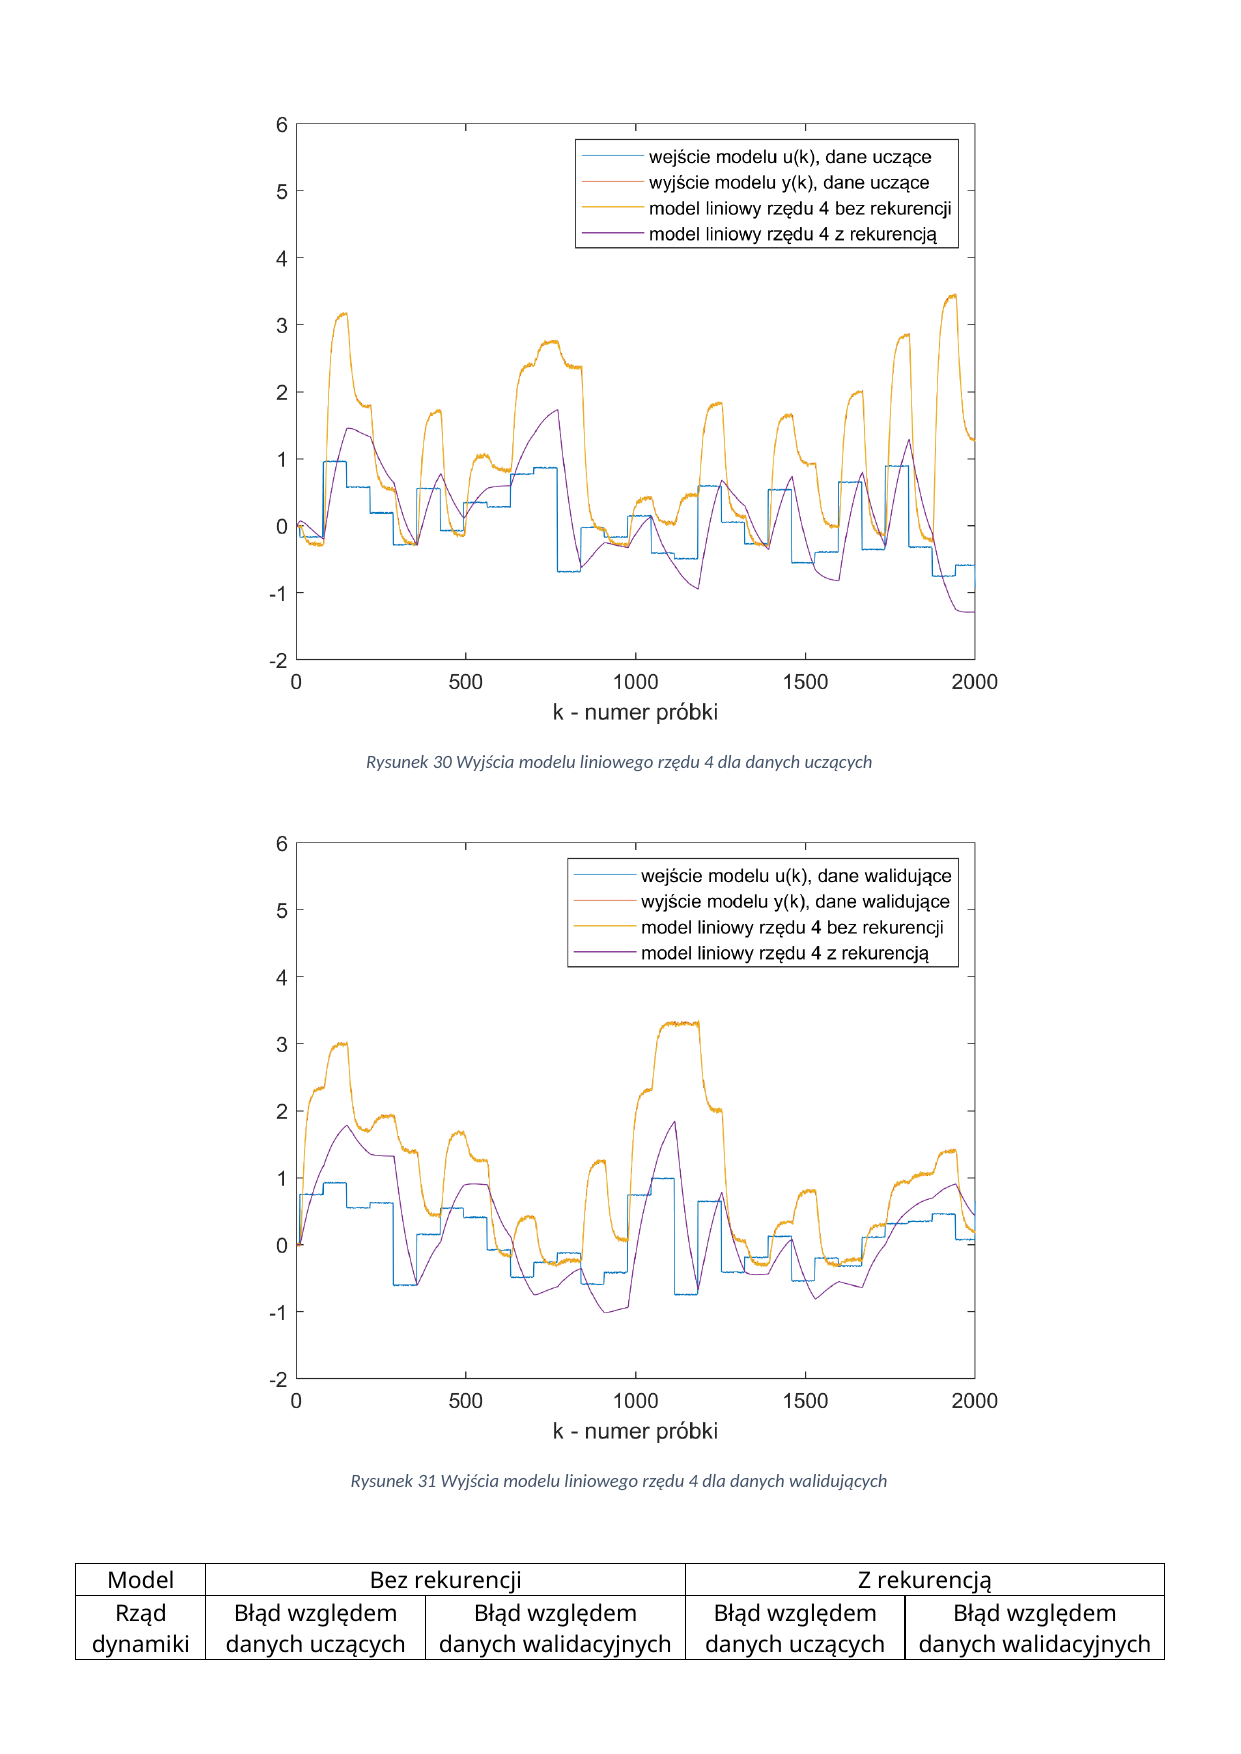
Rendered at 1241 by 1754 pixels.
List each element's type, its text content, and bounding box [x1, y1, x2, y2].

picture [182, 793, 1058, 1451]
table_header Model [76, 1564, 205, 1595]
table_cell Rząd dynamiki [76, 1596, 205, 1659]
table_header Z rekurencją [686, 1564, 1164, 1595]
table_cell Błąd względem danych uczących [686, 1596, 904, 1659]
table_cell Błąd względem danych walidacyjnych [426, 1596, 685, 1659]
table_cell Błąd względem danych walidacyjnych [906, 1596, 1164, 1659]
picture [182, 75, 1058, 732]
table_cell Błąd względem danych uczących [206, 1596, 425, 1659]
table_header Bez rekurencji [206, 1564, 685, 1595]
